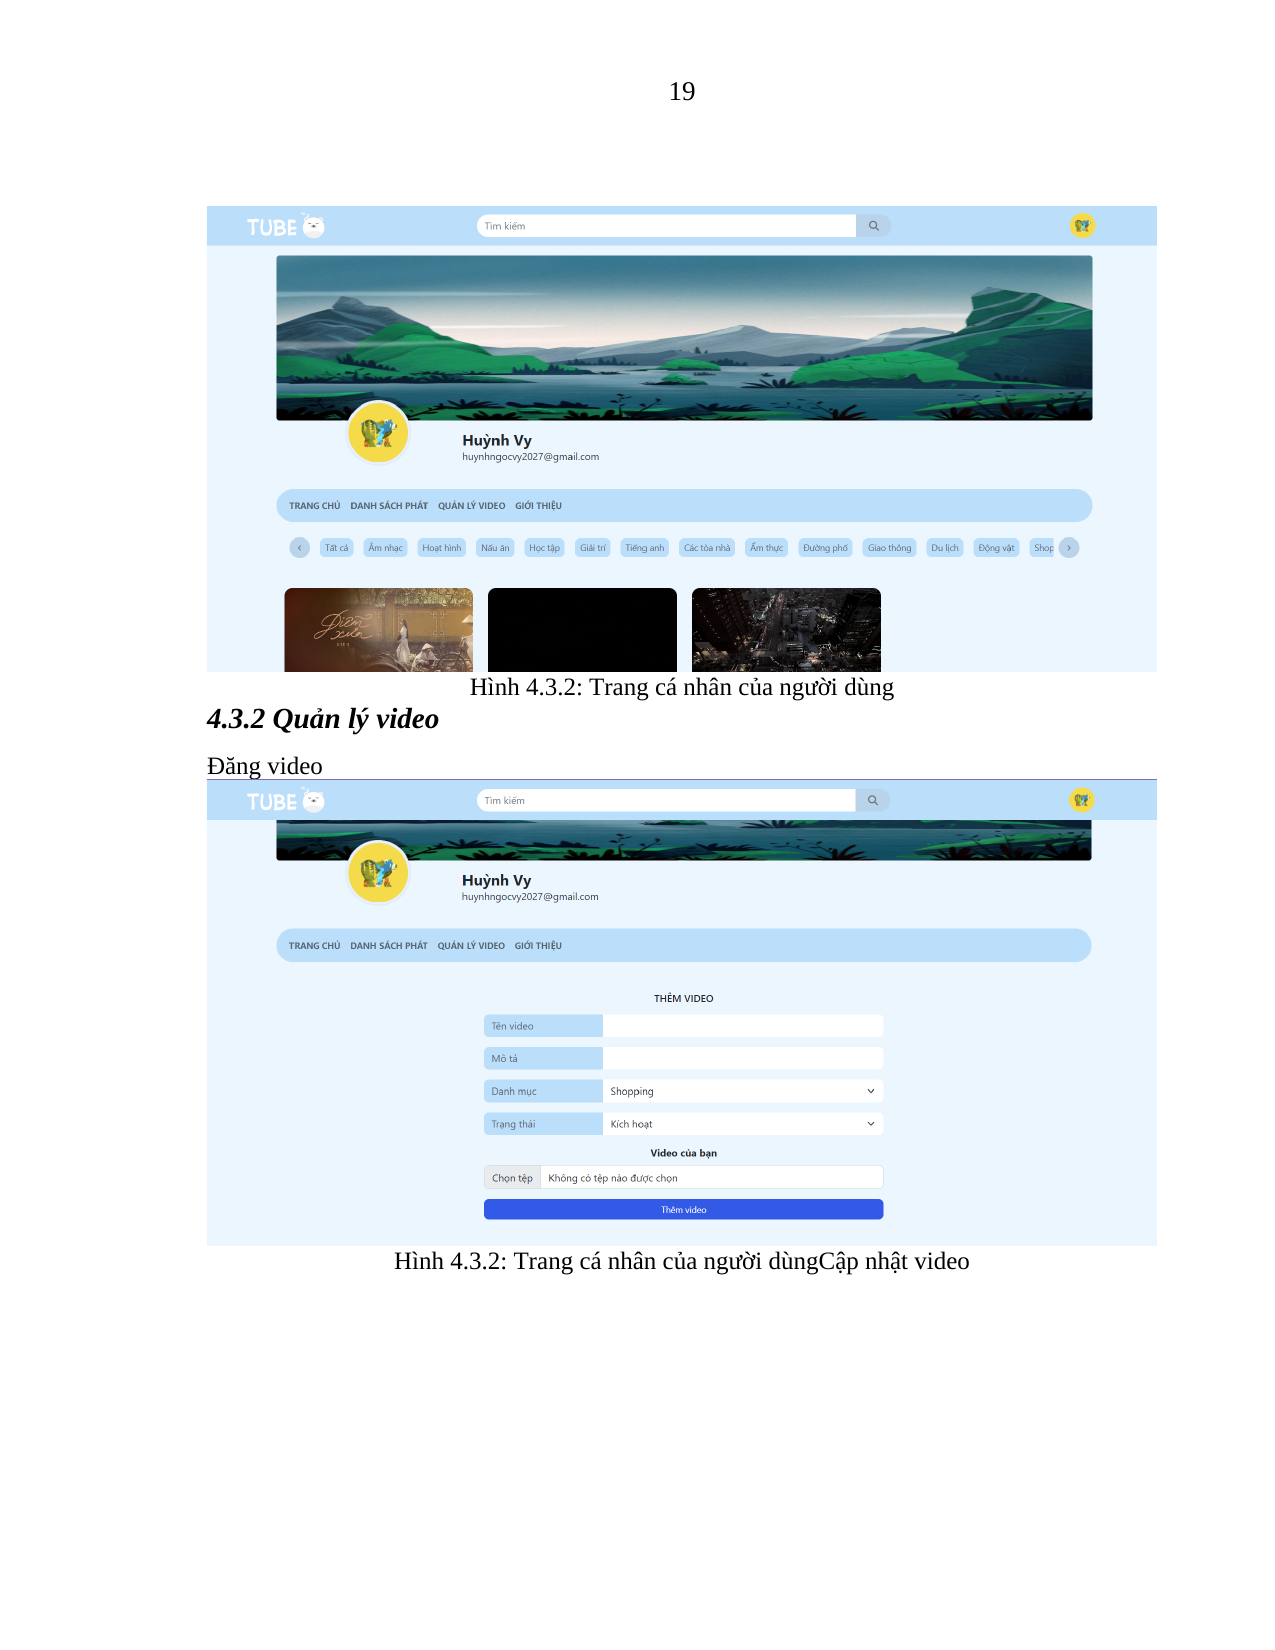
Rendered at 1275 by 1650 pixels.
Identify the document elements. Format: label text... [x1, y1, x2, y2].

picture [206, 206, 1157, 672]
text Đăng video [207, 751, 1157, 779]
text Hình 4.3.2: Trang cá nhân của người dùngCập nhật video [207, 1246, 1157, 1275]
text 4.3.2 Quản lý video [207, 701, 1157, 734]
text Hình 4.3.2: Trang cá nhân của người dùng [207, 672, 1157, 701]
picture [206, 779, 1157, 1246]
